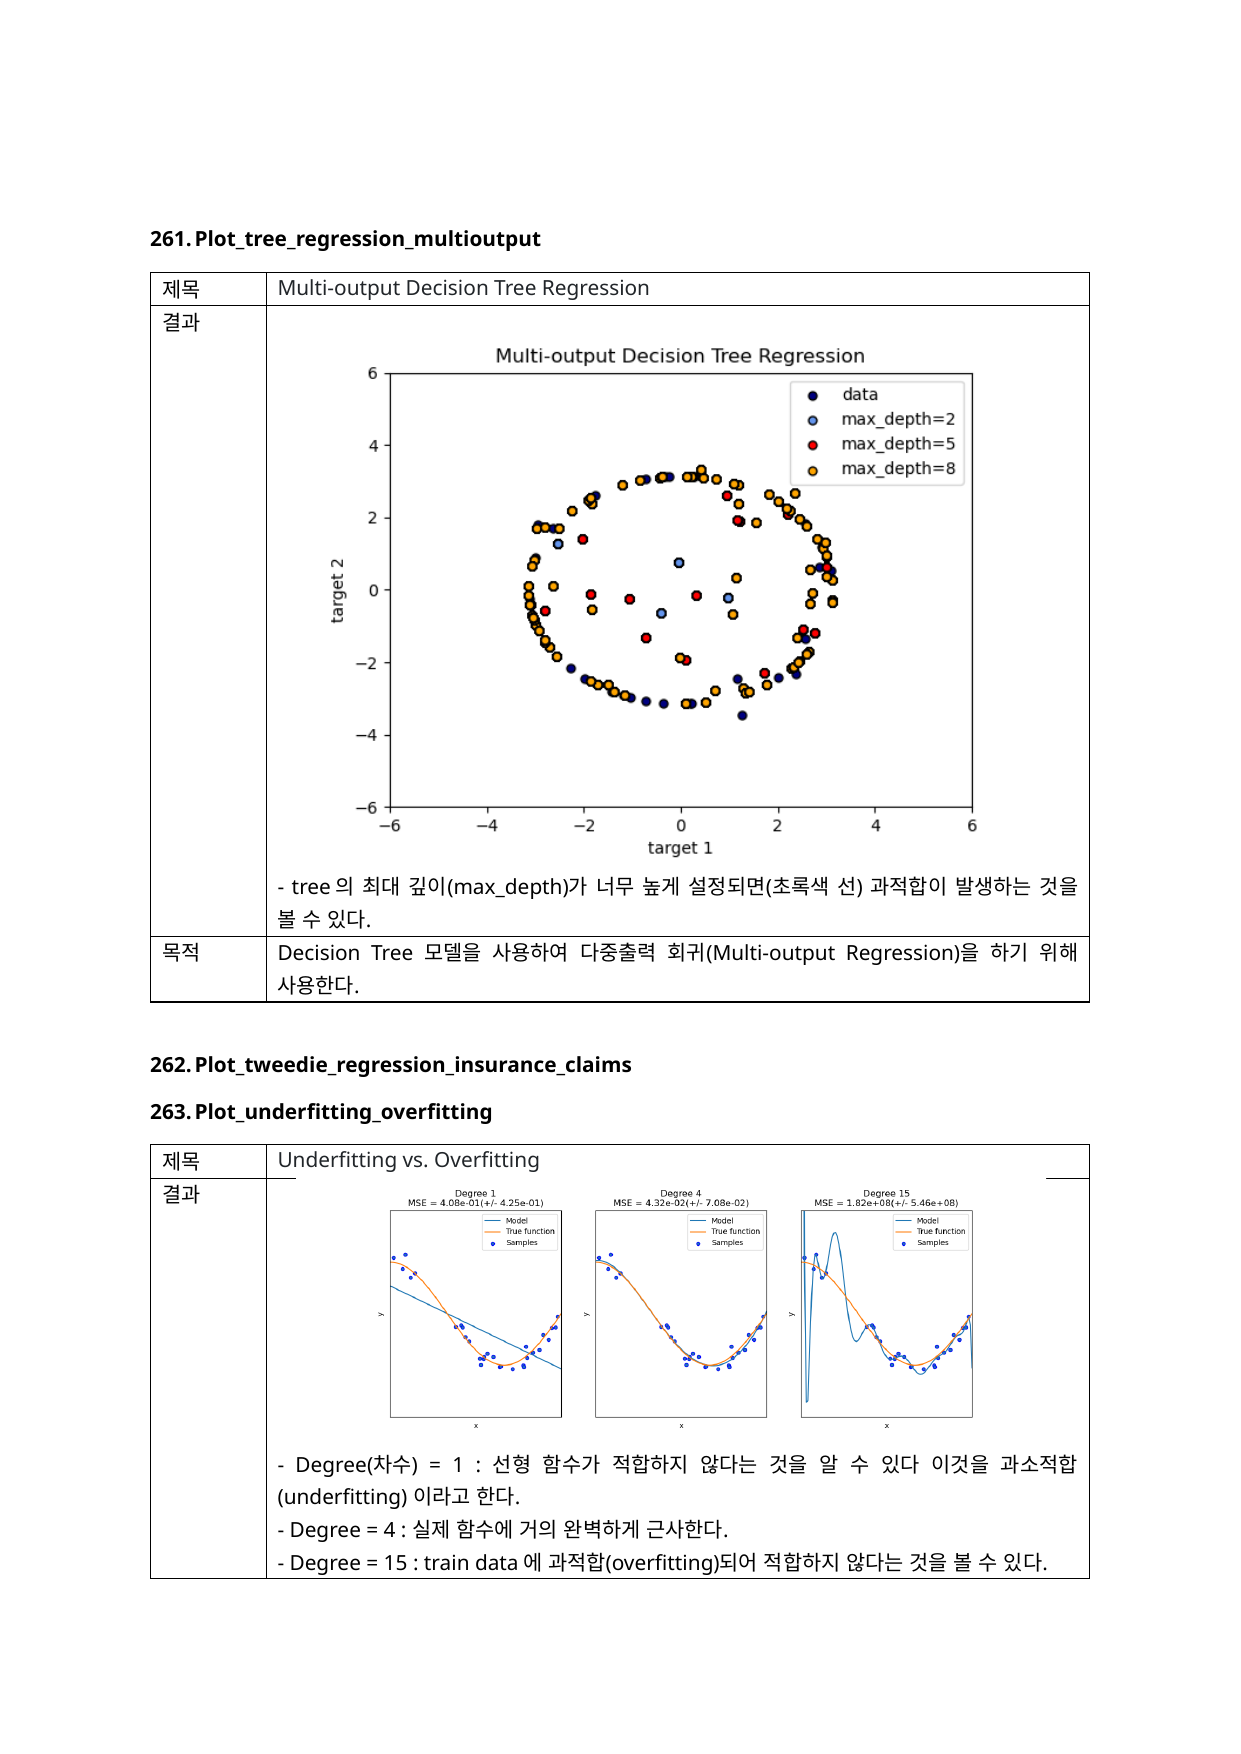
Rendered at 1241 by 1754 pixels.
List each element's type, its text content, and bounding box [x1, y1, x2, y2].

subtitle Plot_tree_regression_multioutput [150, 224, 1090, 253]
table_header 제목 [151, 1145, 266, 1177]
subtitle Plot_tweedie_regression_insurance_claims [150, 1050, 1090, 1078]
table_header 제목 [151, 273, 266, 305]
table_header Underfitting vs. Overfitting [267, 1145, 1089, 1177]
table_header Multi-output Decision Tree Regression [267, 273, 1089, 305]
table_cell 결과 [151, 306, 266, 936]
table_cell 목적 [151, 937, 266, 1001]
table_cell Decision Tree 모델을 사용하여 다중출력 회귀(Multi-output Regression)을 하기 위해 사용한다. [267, 937, 1089, 1001]
table_cell - Degree(차수) = 1 : 선형 함수가 적합하지 않다는 것을 알 수 있다 이것을 과소적합(underfitting) 이라고 한다. - Degree = 4 : 실제 함수에 거의 완벽하게 근사한다. - Degree = 15 : train data에 과적합(overfitting)되어 적합하지 않다는 것을 볼 수 있다. [267, 1179, 1089, 1578]
table_cell 결과 [151, 1179, 266, 1578]
subtitle Plot_underfitting_overfitting [150, 1097, 1090, 1126]
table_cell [267, 306, 1089, 936]
